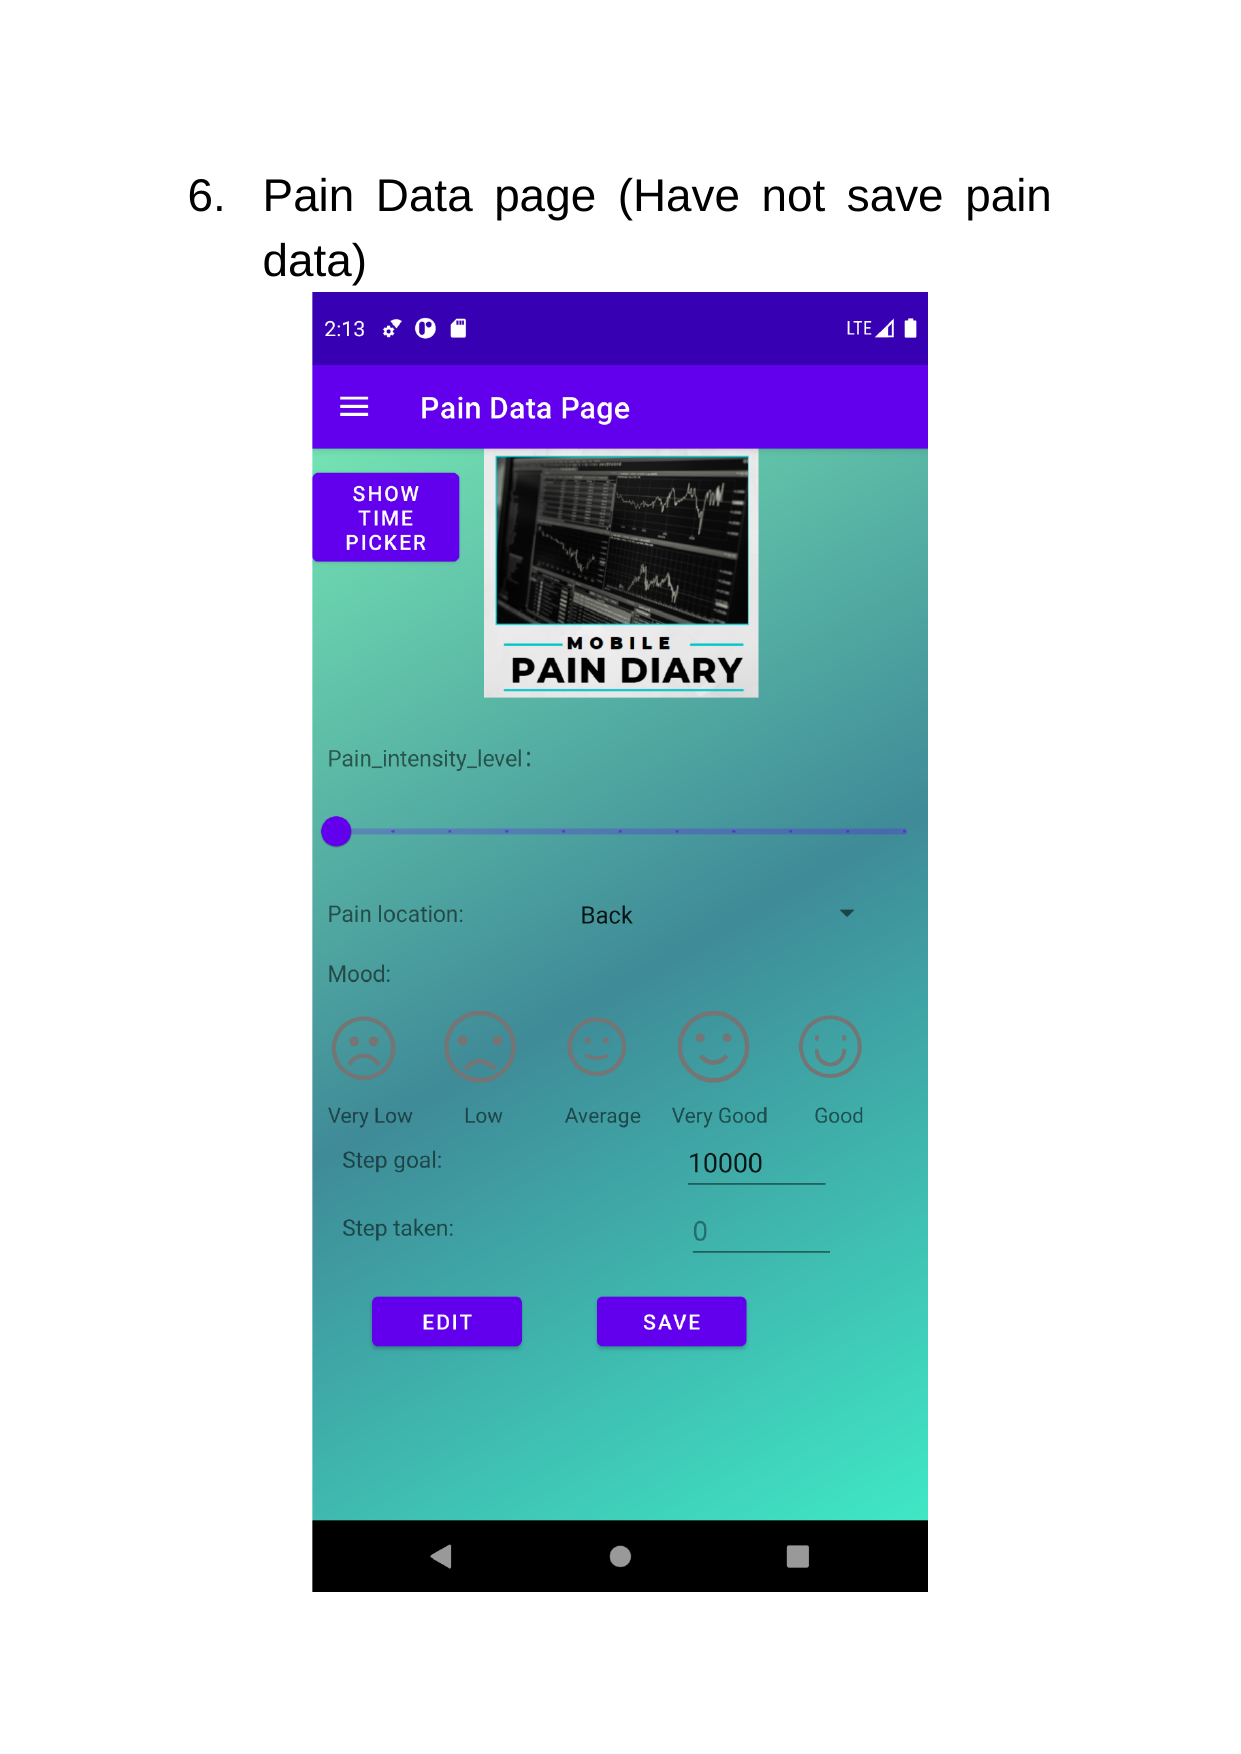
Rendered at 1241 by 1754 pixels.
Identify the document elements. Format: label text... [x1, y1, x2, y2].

list Pain Data page (Have not save pain data) [187, 162, 1053, 292]
picture [312, 292, 928, 1592]
